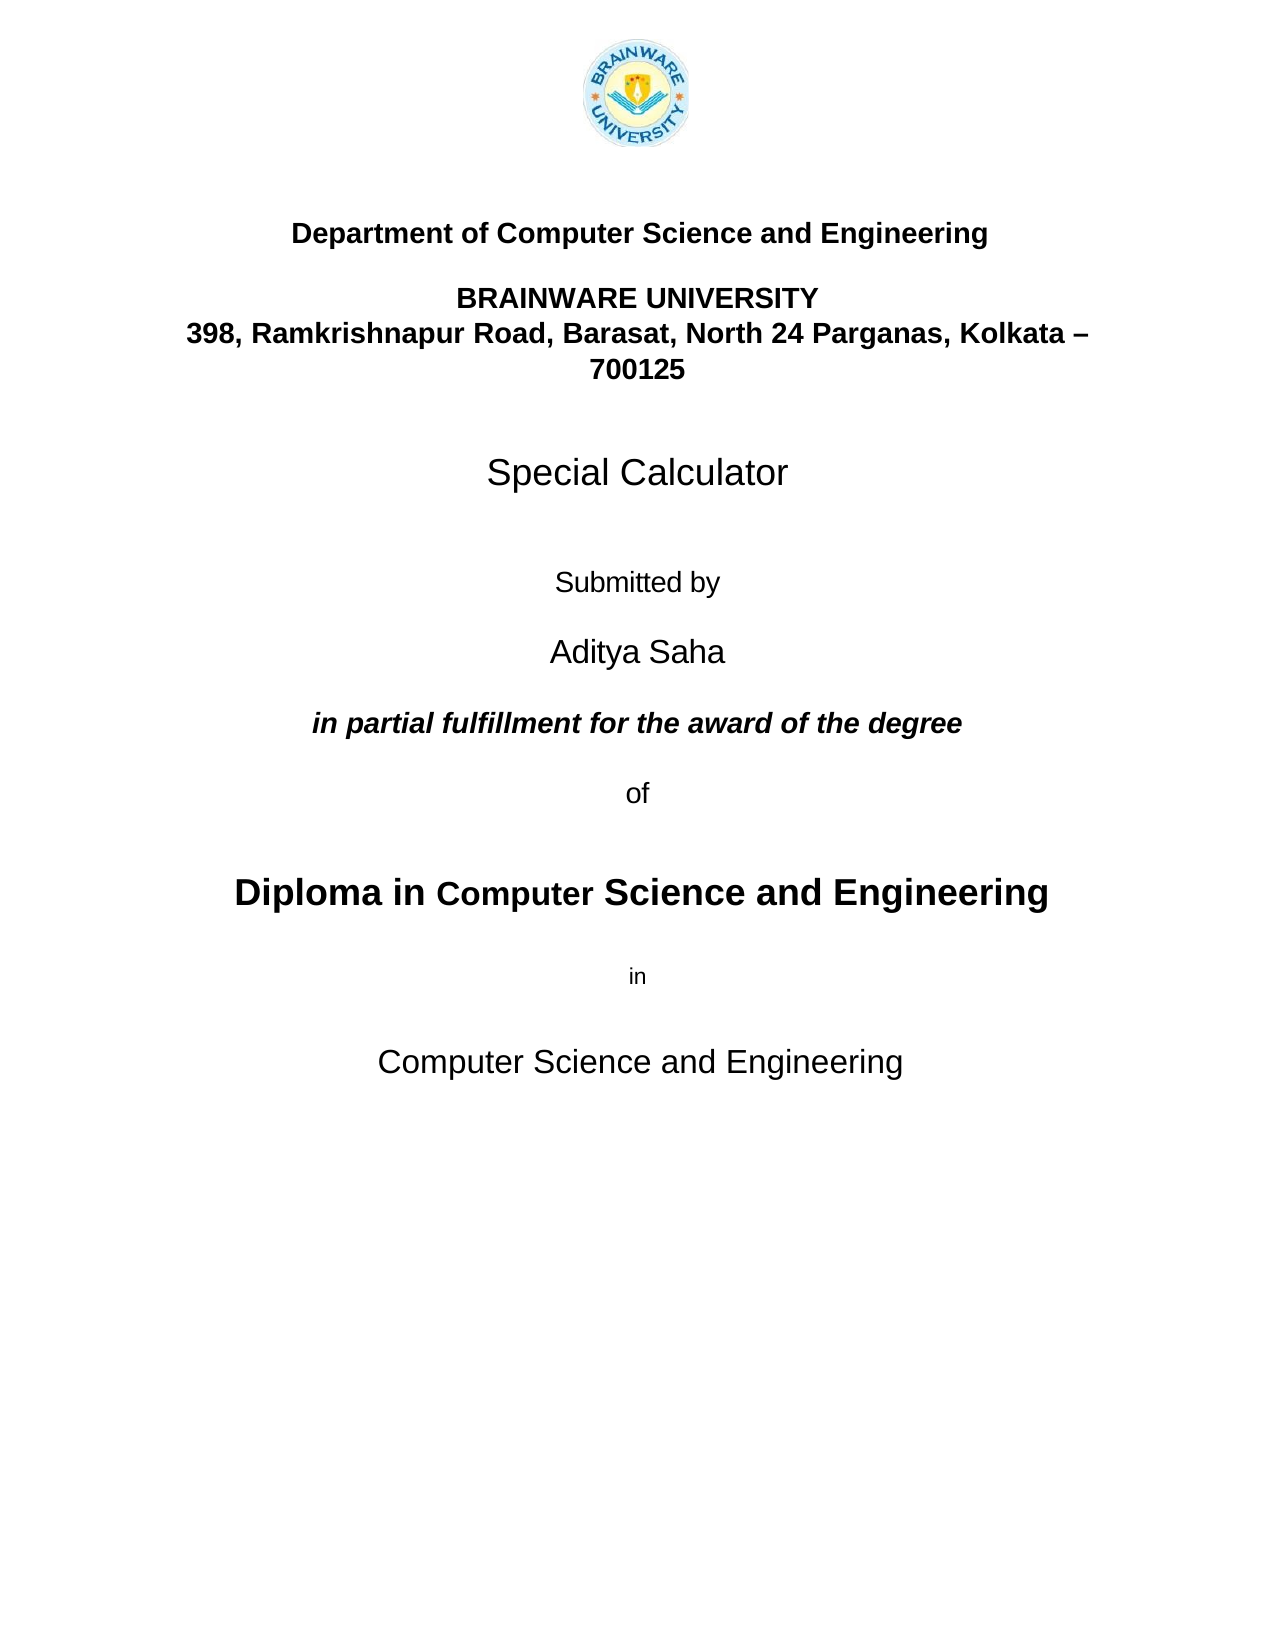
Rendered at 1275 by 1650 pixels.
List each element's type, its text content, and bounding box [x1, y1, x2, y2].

text BRAINWARE UNIVERSITY [438, 280, 837, 315]
text in partial fulfillment for the award of the degree [152, 706, 1125, 740]
text Submitted by [152, 564, 1123, 599]
subtitle Diploma in Computer Science and Engineering [159, 870, 1125, 913]
text 398, Ramkrishnapur Road, Barasat, North 24 Parganas, Kolkata – 700125 [152, 315, 1123, 386]
text Special Calculator [152, 457, 1123, 493]
text Aditya Saha [152, 635, 1123, 671]
text of [152, 775, 1123, 811]
picture [582, 39, 689, 146]
text in [150, 963, 1125, 989]
text Computer Science and Engineering [150, 1042, 1125, 1080]
text Department of Computer Science and Engineering [156, 216, 1125, 249]
